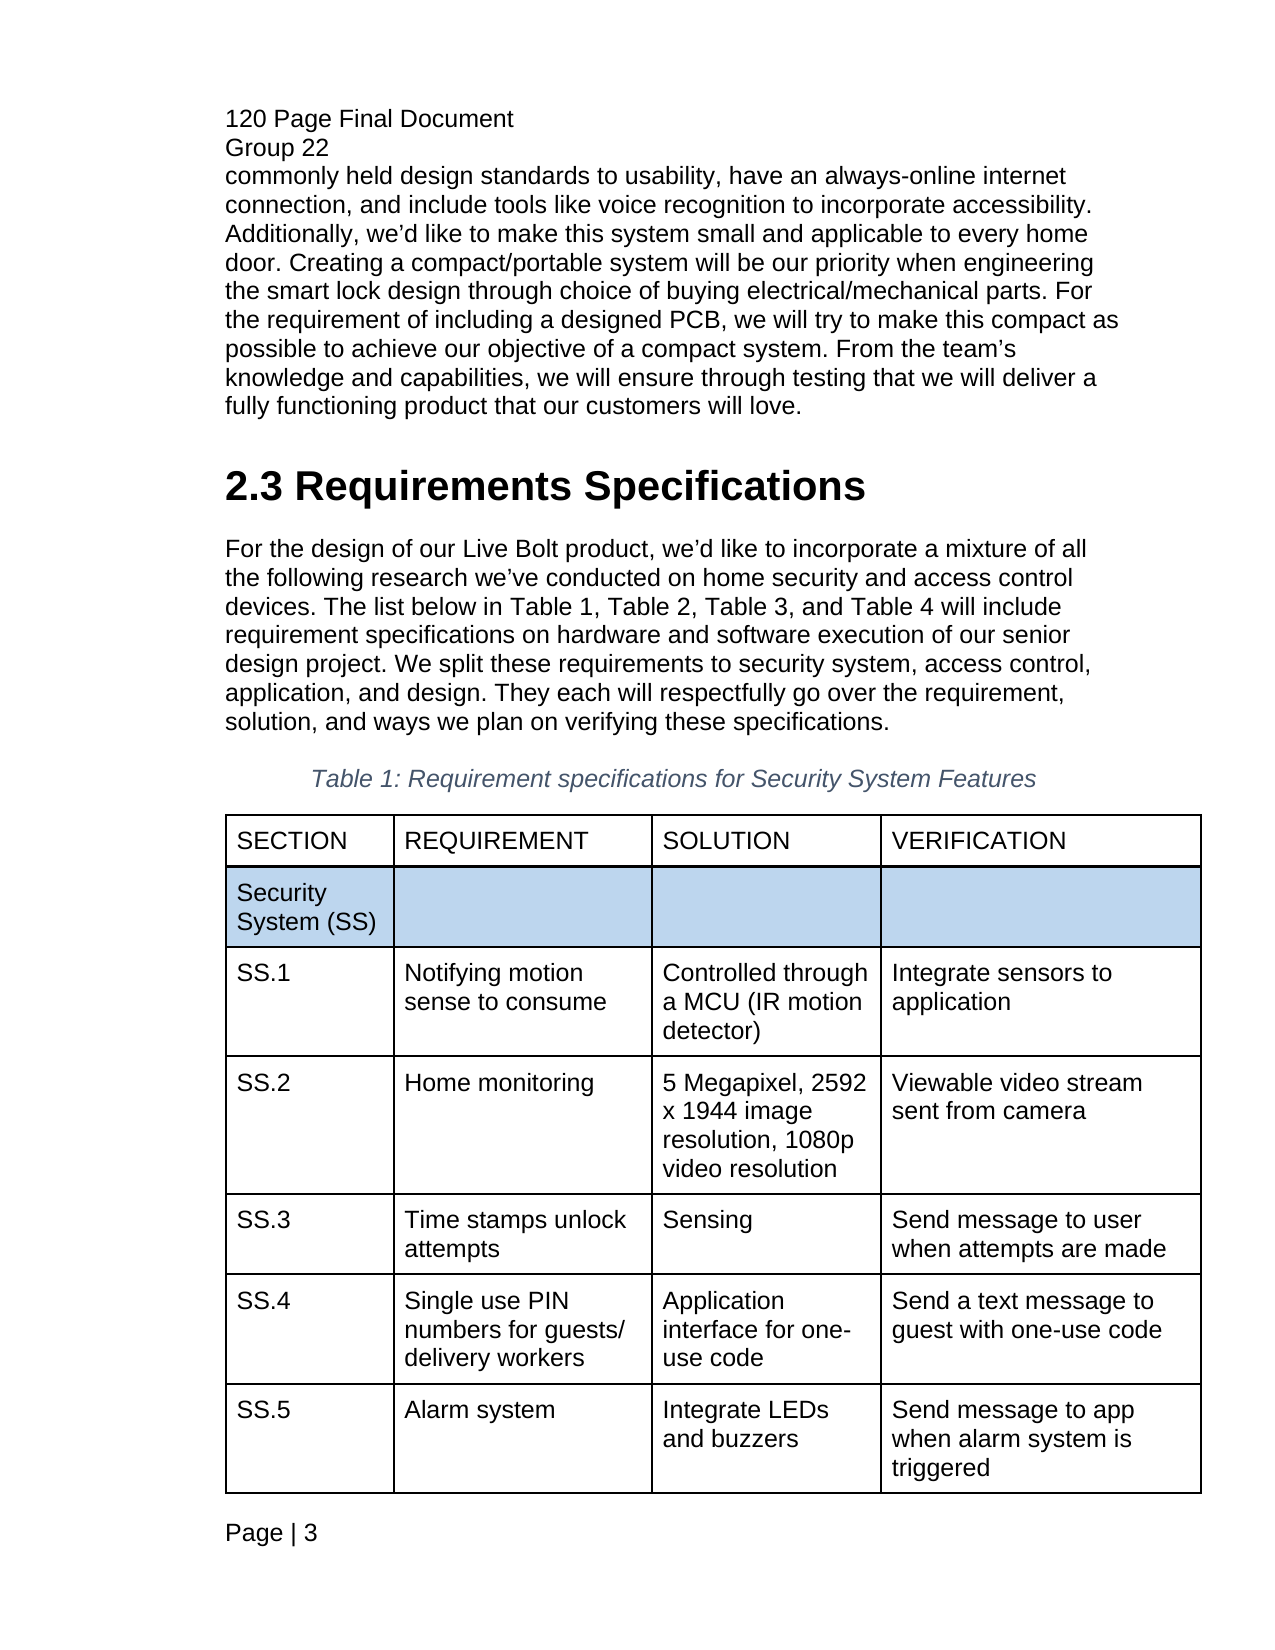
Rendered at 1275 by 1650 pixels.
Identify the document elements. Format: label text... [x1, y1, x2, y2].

table_cell SS.3 [227, 1195, 393, 1273]
table_cell Time stamps unlock attempts [395, 1195, 651, 1273]
table_cell Send a text message to guest with one-use code [882, 1275, 1200, 1382]
table_cell Application interface for one-use code [653, 1275, 880, 1382]
table_cell Alarm system [395, 1385, 651, 1492]
table_cell Controlled through a MCU (IR motion detector) [653, 948, 880, 1055]
table_cell Notifying motion sense to consume [395, 948, 651, 1055]
table_cell [395, 868, 651, 946]
table_cell Integrate sensors to application [882, 948, 1200, 1055]
table_cell Send message to user when attempts are made [882, 1195, 1200, 1273]
table_header VERIFICATION [882, 816, 1200, 865]
table_cell Integrate LEDs and buzzers [653, 1385, 880, 1492]
table_cell [653, 868, 880, 946]
text Table 1: Requirement specifications for Security System Features [225, 764, 1125, 793]
subtitle 2.3 Requirements Specifications [225, 461, 1125, 509]
table_header SECTION [227, 816, 393, 865]
table_cell [882, 868, 1200, 946]
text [225, 161, 1125, 420]
table_cell SS.1 [227, 948, 393, 1055]
table_cell SS.5 [227, 1385, 393, 1492]
table_header REQUIREMENT [395, 816, 651, 865]
table_cell Viewable video stream sent from camera [882, 1057, 1200, 1193]
table_cell Send message to app when alarm system is triggered [882, 1385, 1200, 1492]
text For the design of our Live Bolt product, we’d like to incorporate a mixture of all the following research we’ve conducted on home security and access control devices. The list below in Table 1, Table 2, Table 3, and Table 4 will include requirement specifications on hardware and software execution of our senior design project. We split these requirements to security system, access control, application, and design. They each will respectfully go over the requirement, solution, and ways we plan on verifying these specifications. [225, 534, 1125, 735]
table_cell Security System (SS) [227, 868, 393, 946]
table_cell SS.4 [227, 1275, 393, 1382]
table_cell SS.2 [227, 1057, 393, 1193]
table_header SOLUTION [653, 816, 880, 865]
table_cell Home monitoring [395, 1057, 651, 1193]
table_cell 5 Megapixel, 2592 x 1944 image resolution, 1080p video resolution [653, 1057, 880, 1193]
table_cell Sensing [653, 1195, 880, 1273]
table_cell Single use PIN numbers for guests/ delivery workers [395, 1275, 651, 1382]
